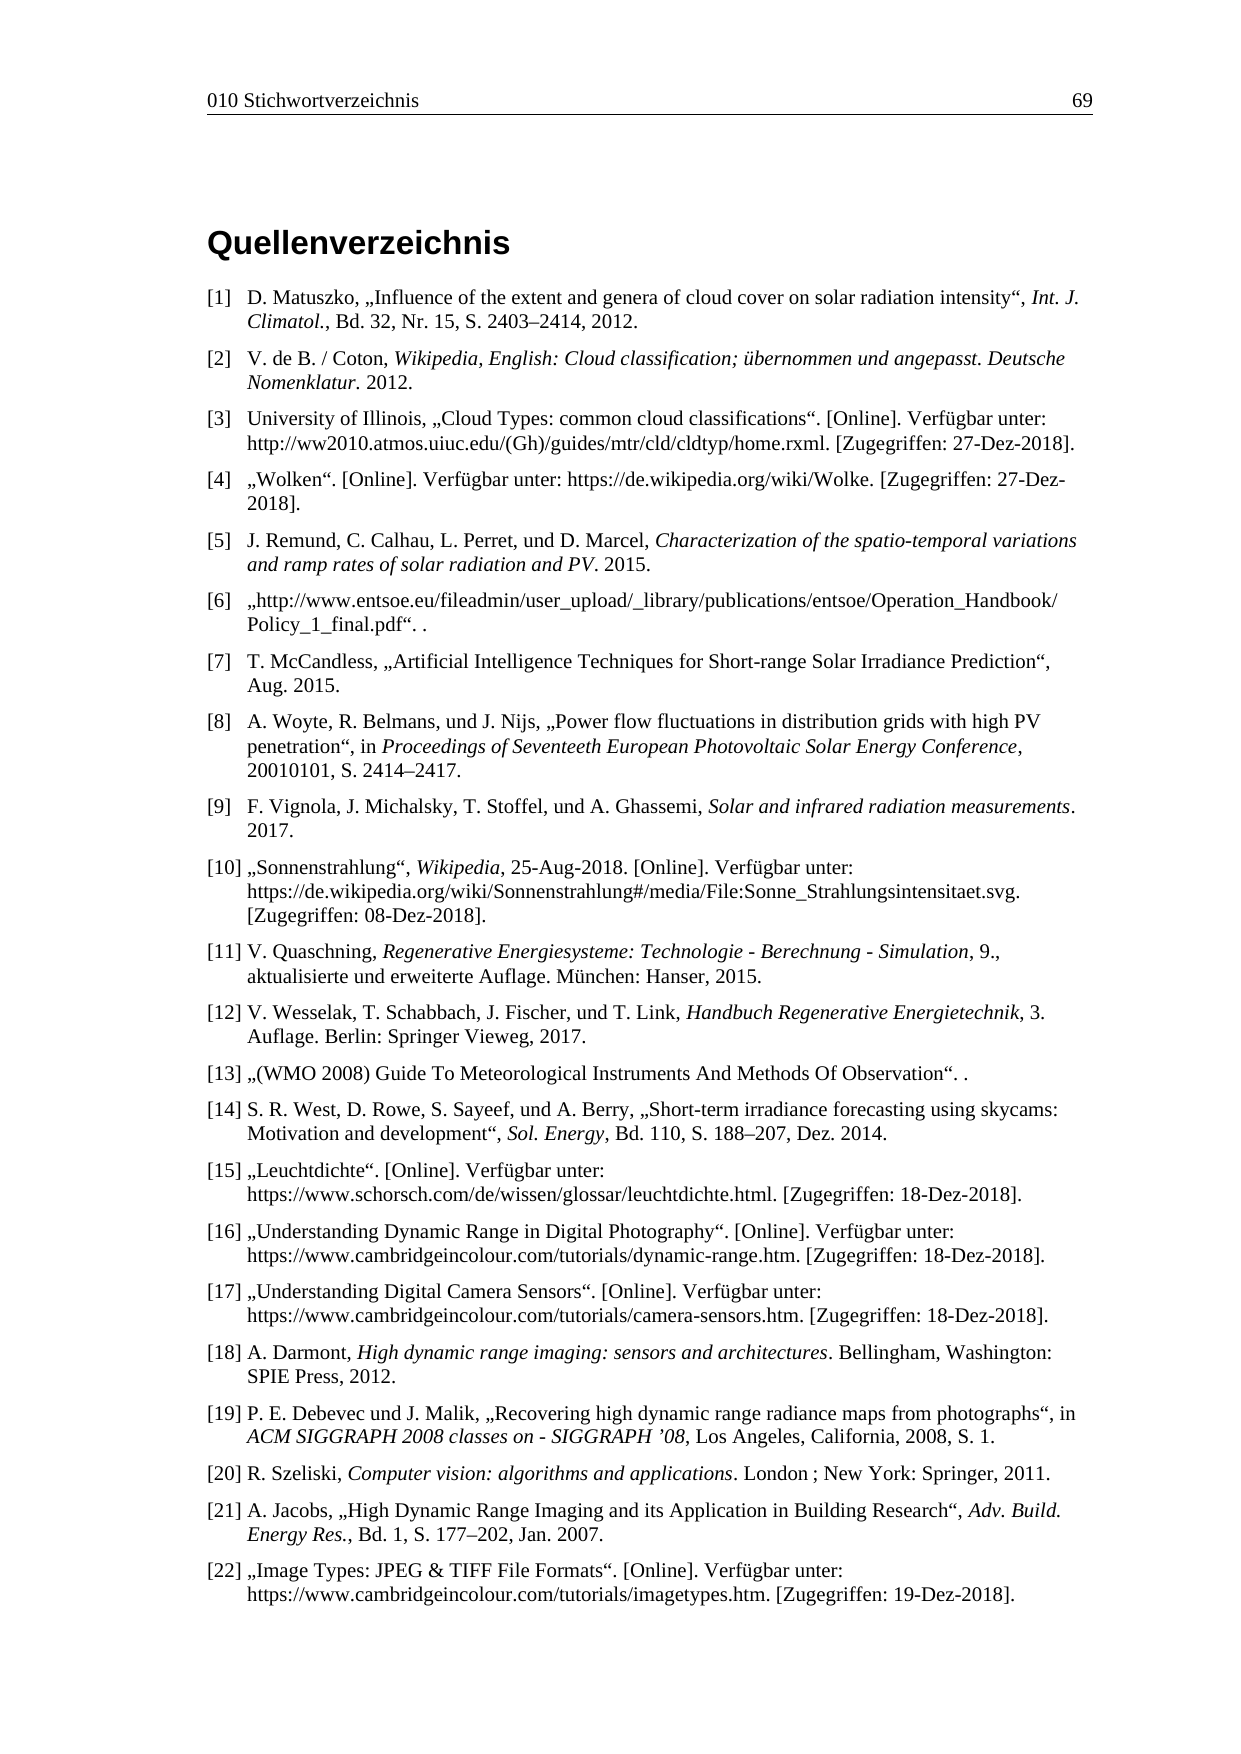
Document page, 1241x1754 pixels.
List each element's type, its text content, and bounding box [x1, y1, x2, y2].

text [5] J. Remund, C. Calhau, L. Perret, und D. Marcel, Characterization of the spatio-temporal variations and ramp rates of solar radiation and PV. 2015. [207, 528, 1093, 576]
text [6] „http://www.entsoe.eu/fileadmin/user_upload/_library/publications/entsoe/Operation_Handbook/Policy_1_final.pdf“. . [207, 588, 1093, 636]
text [1] D. Matuszko, „Influence of the extent and genera of cloud cover on solar radiation intensity“, Int. J. Climatol., Bd. 32, Nr. 15, S. 2403–2414, 2012. [207, 285, 1093, 333]
subtitle Quellenverzeichnis [207, 223, 1093, 261]
text [4] „Wolken“. [Online]. Verfügbar unter: https://de.wikipedia.org/wiki/Wolke. [Zugegriffen: 27-Dez-2018]. [207, 467, 1093, 515]
text [21] A. Jacobs, „High Dynamic Range Imaging and its Application in Building Research“, Adv. Build. Energy Res., Bd. 1, S. 177–202, Jan. 2007. [207, 1498, 1093, 1546]
text [2] V. de B. / Coton, Wikipedia, English: Cloud classification; übernommen und angepasst. Deutsche Nomenklatur. 2012. [207, 346, 1093, 394]
text [18] A. Darmont, High dynamic range imaging: sensors and architectures. Bellingham, Washington: SPIE Press, 2012. [207, 1340, 1093, 1388]
text [14] S. R. West, D. Rowe, S. Sayeef, und A. Berry, „Short-term irradiance forecasting using skycams: Motivation and development“, Sol. Energy, Bd. 110, S. 188–207, Dez. 2014. [207, 1097, 1093, 1145]
text [9] F. Vignola, J. Michalsky, T. Stoffel, und A. Ghassemi, Solar and infrared radiation measurements. 2017. [207, 794, 1093, 842]
text [17] „Understanding Digital Camera Sensors“. [Online]. Verfügbar unter: https://www.cambridgeincolour.com/tutorials/camera-sensors.htm. [Zugegriffen: 18-Dez-2018]. [207, 1279, 1093, 1327]
text [16] „Understanding Dynamic Range in Digital Photography“. [Online]. Verfügbar unter: https://www.cambridgeincolour.com/tutorials/dynamic-range.htm. [Zugegriffen: 18-Dez-2018]. [207, 1218, 1093, 1267]
text [19] P. E. Debevec und J. Malik, „Recovering high dynamic range radiance maps from photographs“, in ACM SIGGRAPH 2008 classes on - SIGGRAPH ’08, Los Angeles, California, 2008, S. 1. [207, 1400, 1093, 1448]
text [10] „Sonnenstrahlung“, Wikipedia, 25-Aug-2018. [Online]. Verfügbar unter: https://de.wikipedia.org/wiki/Sonnenstrahlung#/media/File:Sonne_Strahlungsintensitaet.svg. [Zugegriffen: 08-Dez-2018]. [207, 855, 1093, 927]
text [22] „Image Types: JPEG & TIFF File Formats“. [Online]. Verfügbar unter: https://www.cambridgeincolour.com/tutorials/imagetypes.htm. [Zugegriffen: 19-Dez-2018]. [207, 1558, 1093, 1606]
text [11] V. Quaschning, Regenerative Energiesysteme: Technologie - Berechnung - Simulation, 9., aktualisierte und erweiterte Auflage. München: Hanser, 2015. [207, 939, 1093, 988]
text [8] A. Woyte, R. Belmans, und J. Nijs, „Power flow fluctuations in distribution grids with high PV penetration“, in Proceedings of Seventeeth European Photovoltaic Solar Energy Conference, 20010101, S. 2414–2417. [207, 709, 1093, 782]
text [3] University of Illinois, „Cloud Types: common cloud classifications“. [Online]. Verfügbar unter: http://ww2010.atmos.uiuc.edu/(Gh)/guides/mtr/cld/cldtyp/home.rxml. [Zugegriffen: 27-Dez-2018]. [207, 406, 1093, 454]
text [20] R. Szeliski, Computer vision: algorithms and applications. London ; New York: Springer, 2011. [207, 1461, 1093, 1485]
text [12] V. Wesselak, T. Schabbach, J. Fischer, und T. Link, Handbuch Regenerative Energietechnik, 3. Auflage. Berlin: Springer Vieweg, 2017. [207, 1000, 1093, 1048]
text [15] „Leuchtdichte“. [Online]. Verfügbar unter: https://www.schorsch.com/de/wissen/glossar/leuchtdichte.html. [Zugegriffen: 18-Dez-2018]. [207, 1158, 1093, 1206]
text [13] „(WMO 2008) Guide To Meteorological Instruments And Methods Of Observation“. . [207, 1061, 1093, 1085]
text [7] T. McCandless, „Artificial Intelligence Techniques for Short-range Solar Irradiance Prediction“, Aug. 2015. [207, 649, 1093, 697]
